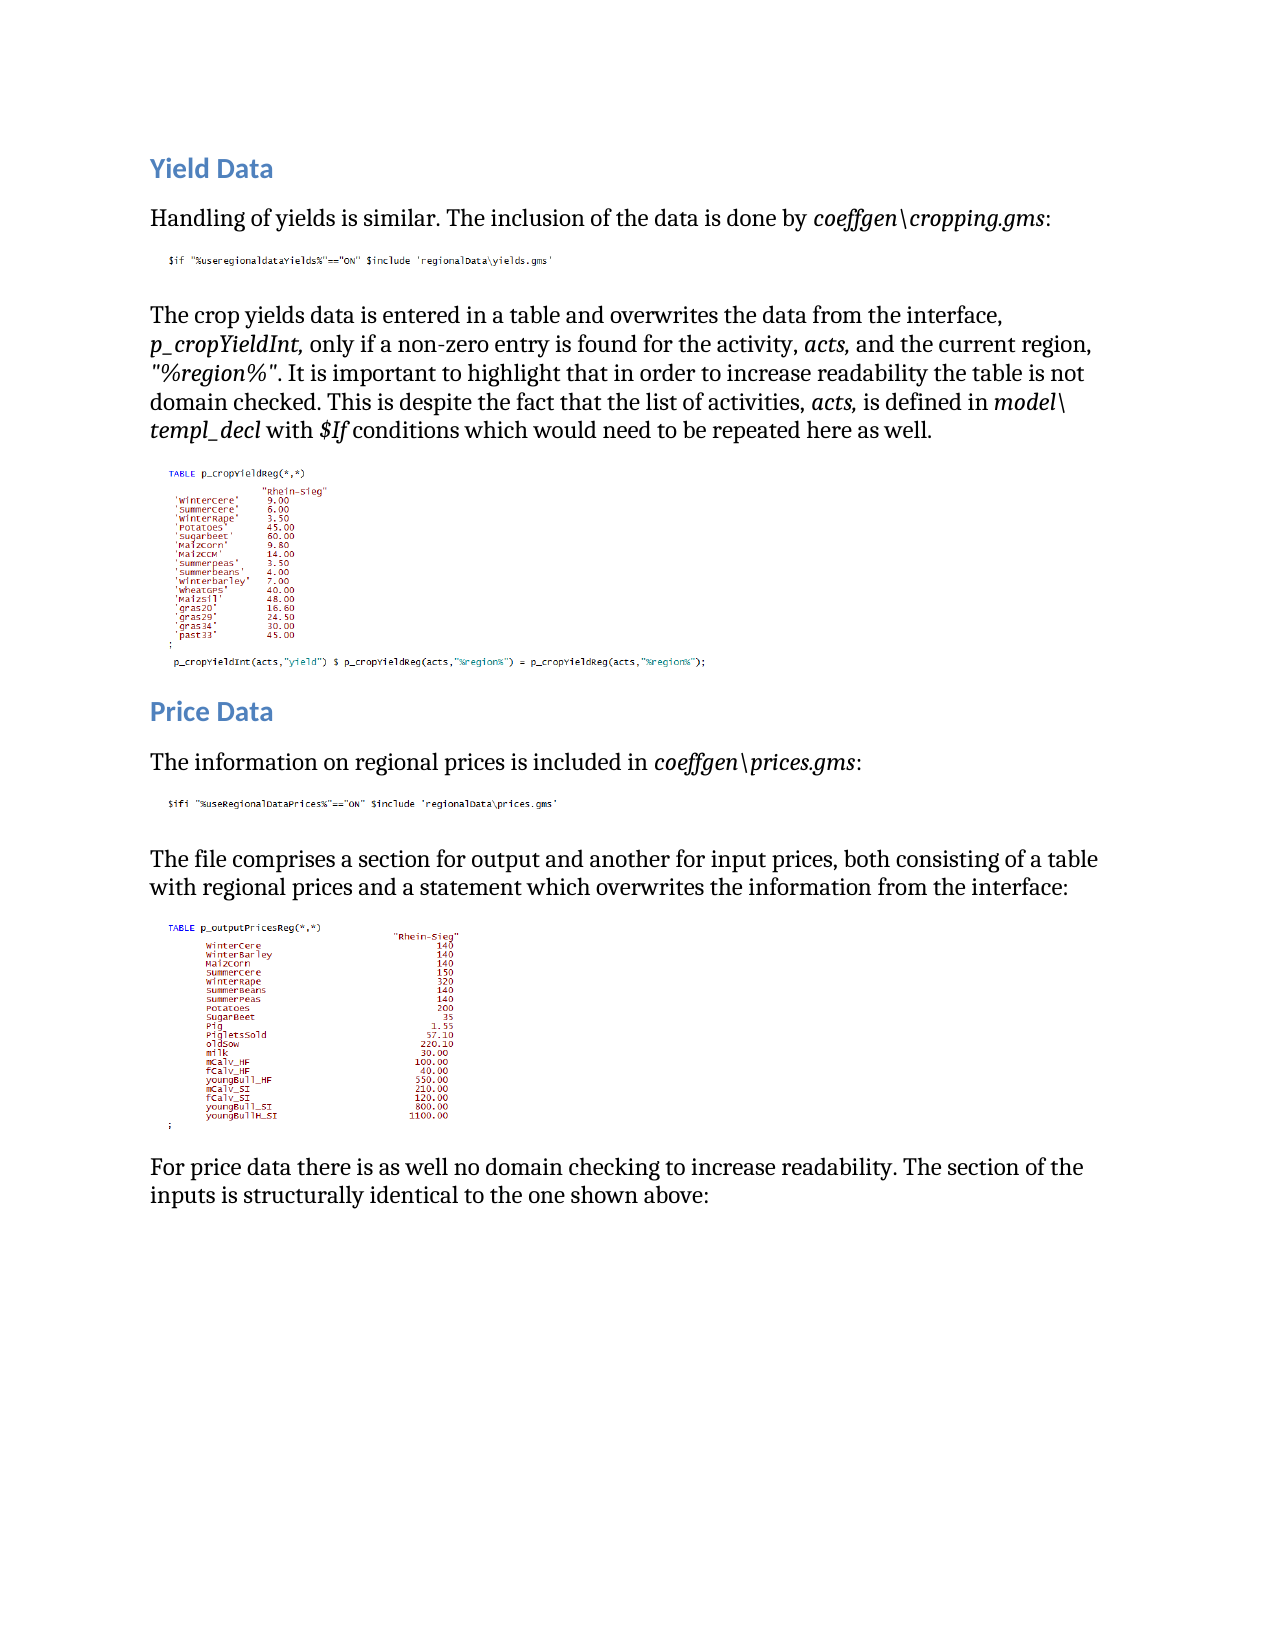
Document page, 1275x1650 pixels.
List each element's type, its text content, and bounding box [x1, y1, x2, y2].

text For price data there is as well no domain checking to increase readability. The section of the inputs is structurally identical to the one shown above: [150, 1152, 1125, 1210]
subtitle Price Data [150, 693, 1125, 729]
text Handling of yields is similar. The inclusion of the data is done by coeffgen\cropping.gms: [150, 204, 1125, 233]
picture [168, 920, 467, 1132]
picture [168, 251, 559, 269]
text The file comprises a section for output and another for input prices, both consisting of a table with regional prices and a statement which overwrites the information from the interface: [150, 844, 1125, 902]
text The crop yields data is entered in a table and overwrites the data from the interface, p_cropYieldInt, only if a non-zero entry is found for the activity, acts, and the current region, "%region%". It is important to highlight that in order to increase readability the table is not domain checked. This is despite the fact that the list of activities, acts, is defined in model\templ_decl with $If conditions which would need to be repeated here as well. [150, 301, 1125, 445]
picture [168, 795, 565, 814]
picture [168, 463, 711, 673]
text The information on regional prices is included in coeffgen\prices.gms: [150, 747, 1125, 776]
subtitle Yield Data [150, 150, 1125, 186]
